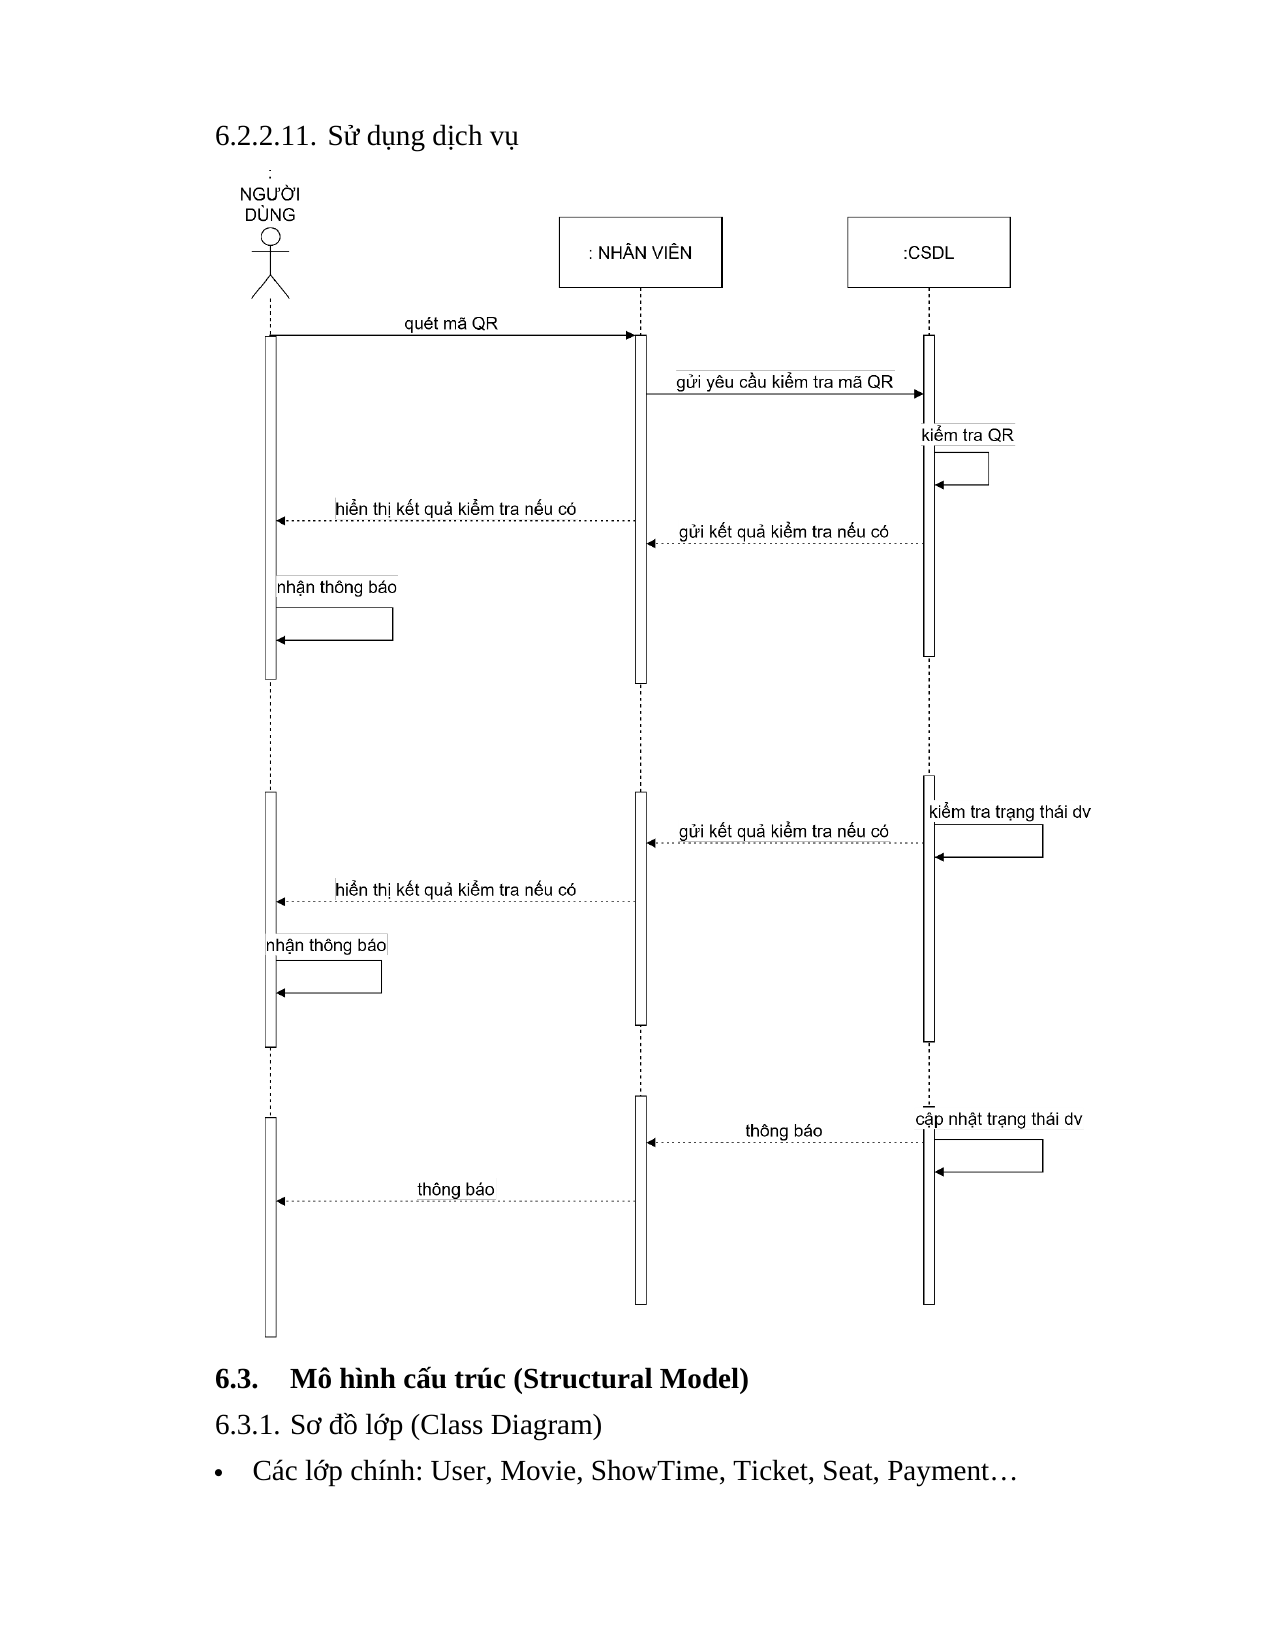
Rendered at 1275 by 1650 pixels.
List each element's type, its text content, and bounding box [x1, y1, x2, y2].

list Các lớp chính: User, Movie, ShowTime, Ticket, Seat, Payment… [215, 1453, 1157, 1487]
subtitle Sử dụng dịch vụ [215, 118, 1157, 152]
picture [229, 151, 1105, 1349]
subtitle Sơ đồ lớp (Class Diagram) [215, 1407, 1157, 1441]
subtitle Mô hình cấu trúc (Structural Model) [215, 1361, 1157, 1394]
